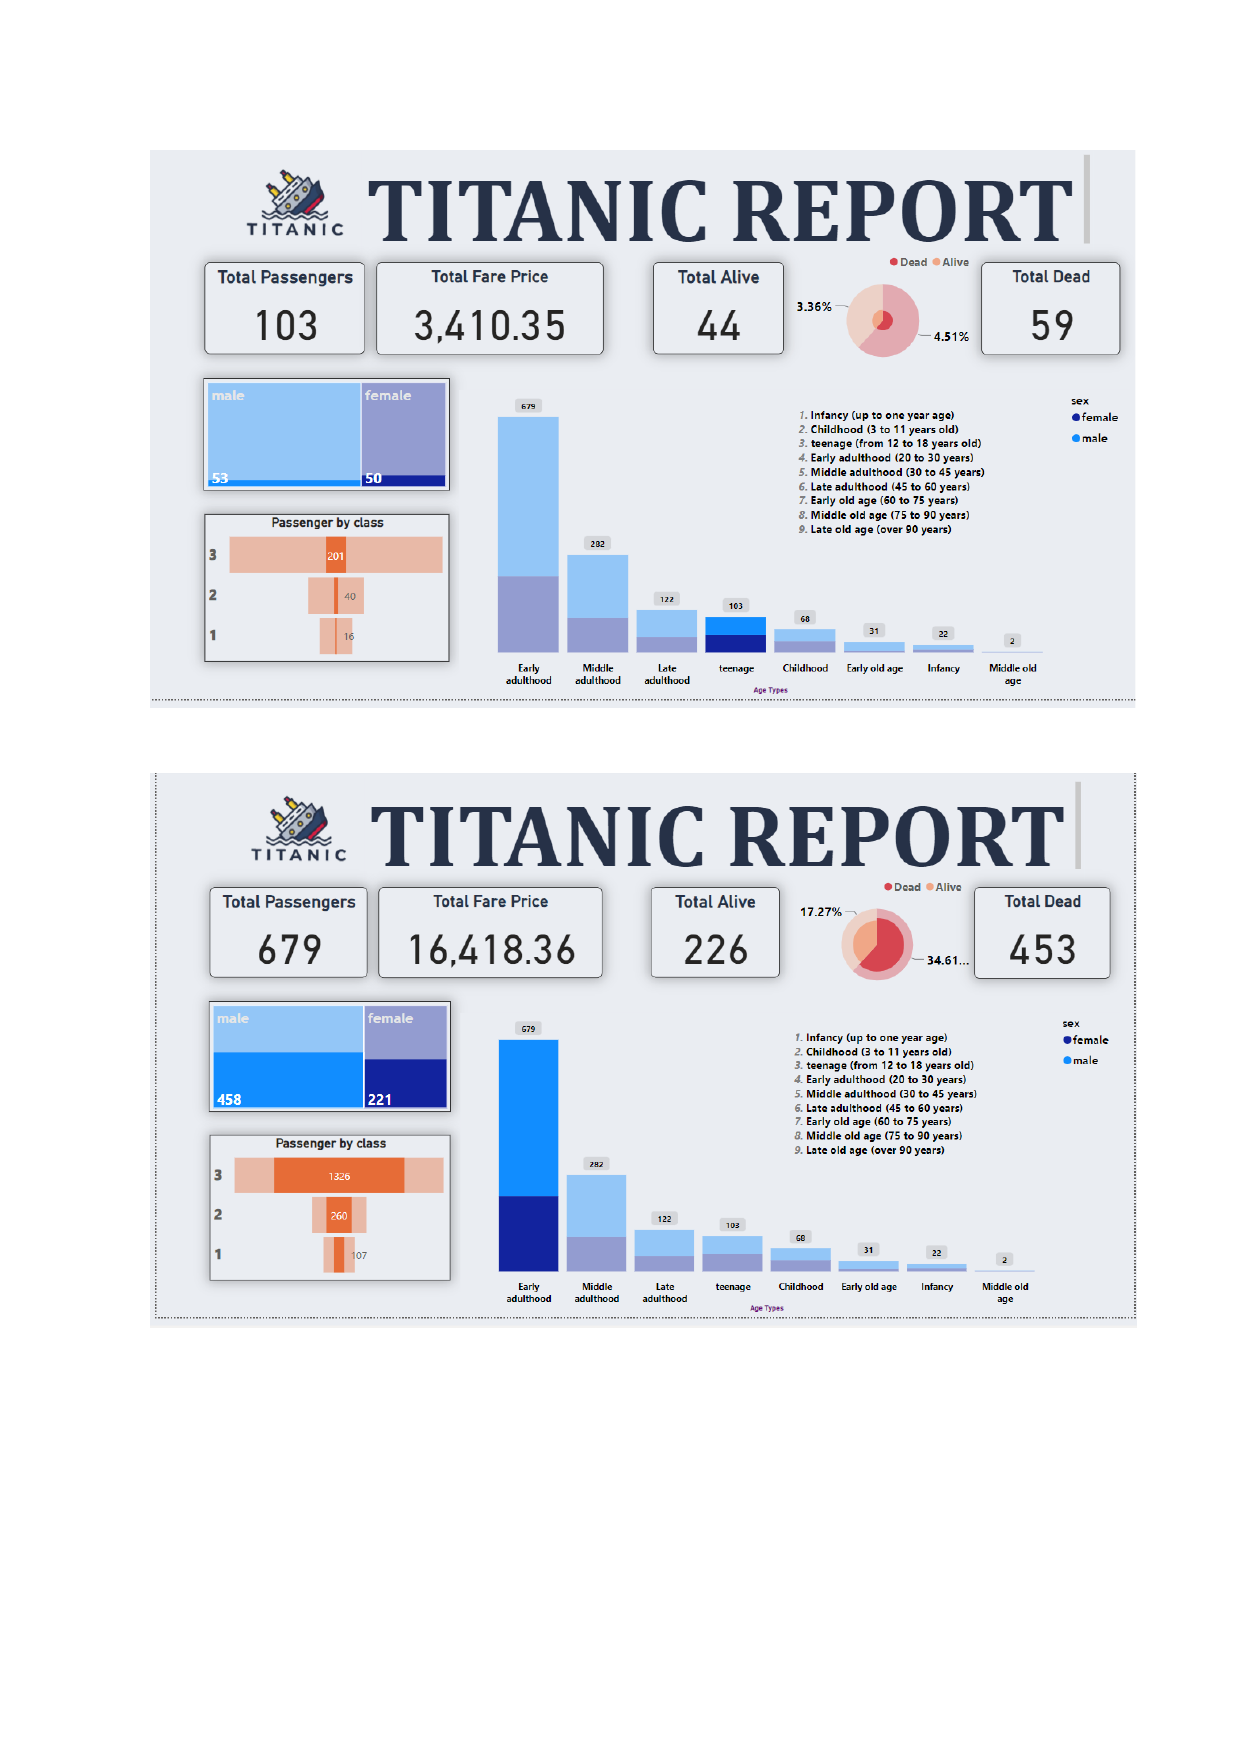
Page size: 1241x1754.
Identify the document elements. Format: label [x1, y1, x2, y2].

picture [150, 773, 1137, 1328]
picture [150, 150, 1136, 708]
